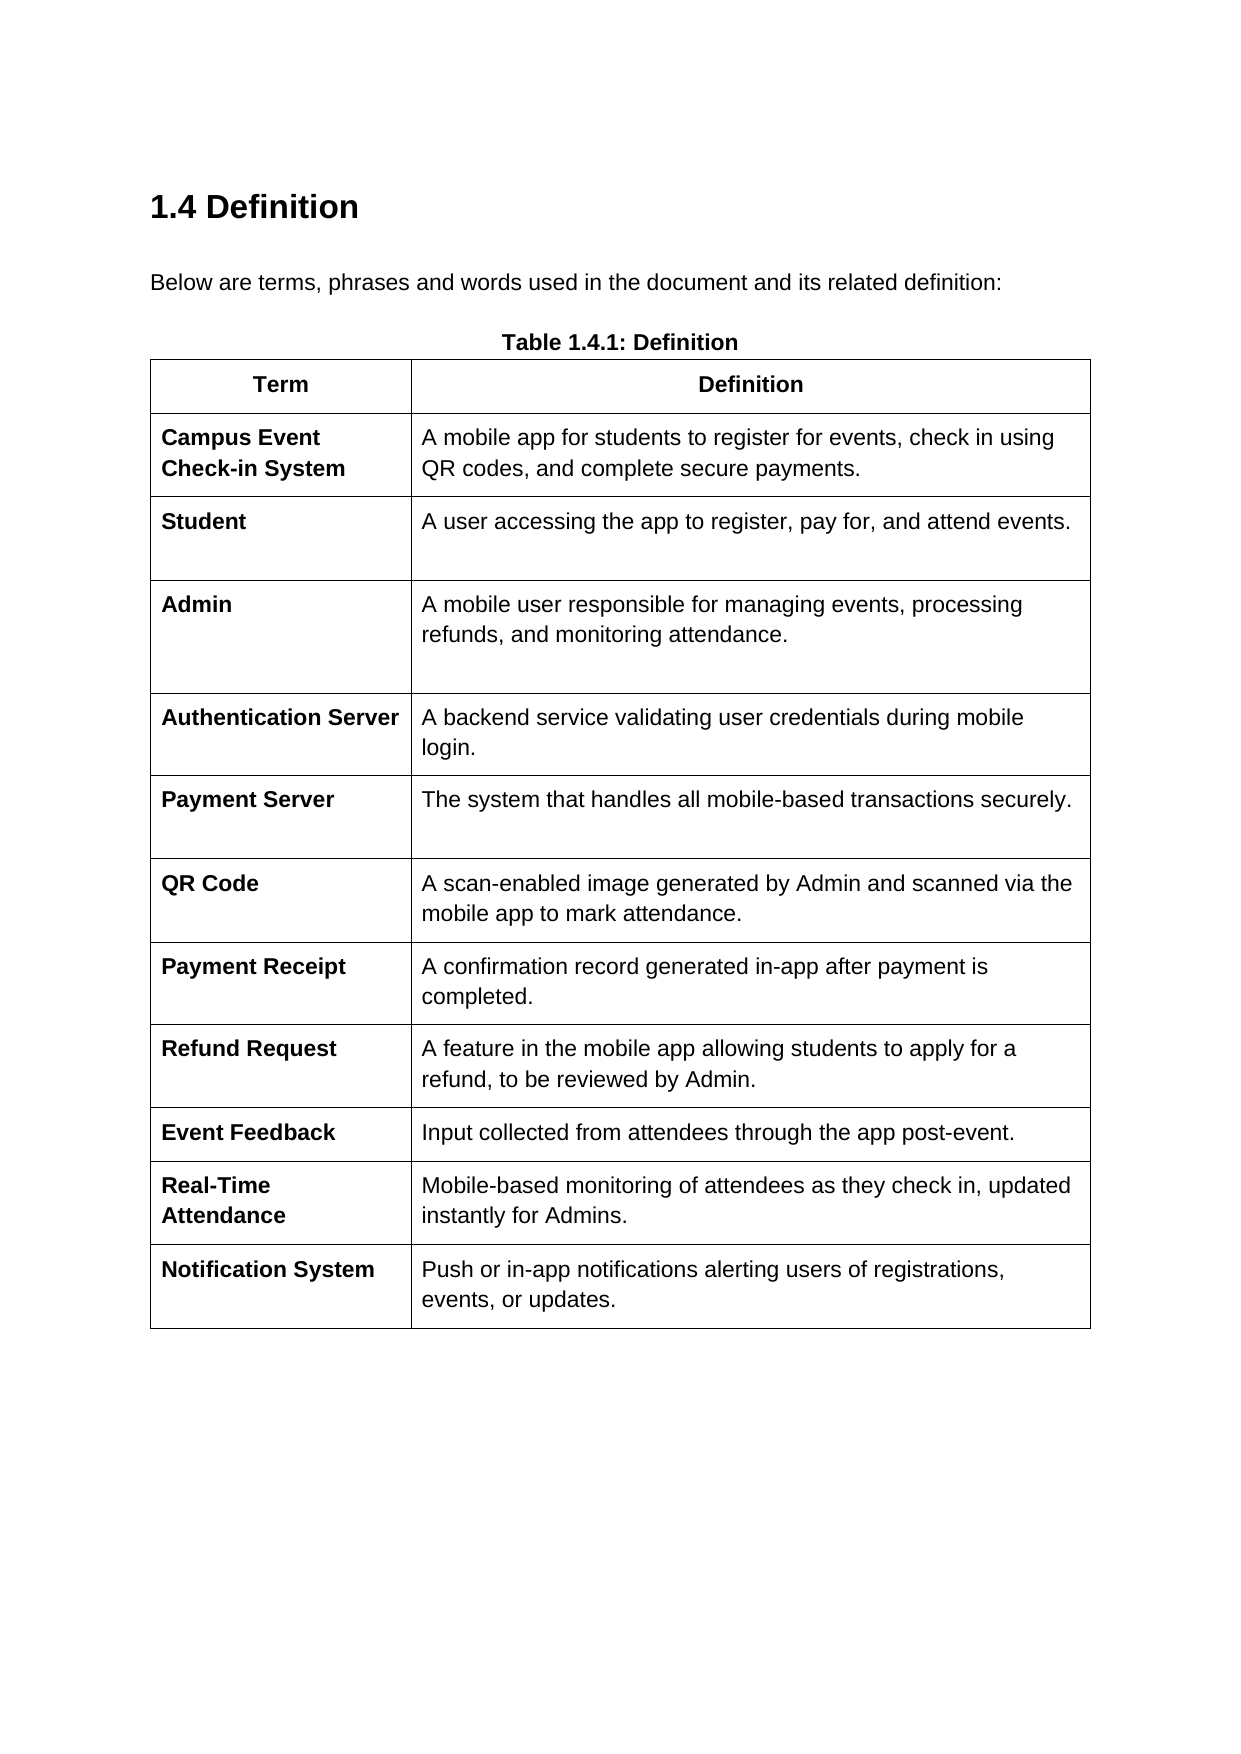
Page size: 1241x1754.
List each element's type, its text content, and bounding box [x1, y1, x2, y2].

table_cell The system that handles all mobile-based transactions securely. [412, 776, 1090, 858]
table_cell Payment Server [151, 776, 411, 858]
table_cell Push or in-app notifications alerting users of registrations, events, or updates. [412, 1245, 1090, 1327]
table_cell A confirmation record generated in-app after payment is completed. [412, 943, 1090, 1024]
table_cell Mobile-based monitoring of attendees as they check in, updated instantly for Admins. [412, 1162, 1090, 1244]
table_cell A user accessing the app to register, pay for, and attend events. [412, 497, 1090, 579]
table_cell A scan-enabled image generated by Admin and scanned via the mobile app to mark attendance. [412, 859, 1090, 942]
subtitle 1.4 Definition [150, 187, 1090, 226]
table_header Term [151, 360, 411, 413]
table_cell A feature in the mobile app allowing students to apply for a refund, to be reviewed by Admin. [412, 1025, 1090, 1107]
table_header Definition [412, 360, 1090, 413]
table_cell Student [151, 497, 411, 579]
table_cell Authentication Server [151, 694, 411, 775]
table_cell Refund Request [151, 1025, 411, 1107]
table_cell A mobile user responsible for managing events, processing refunds, and monitoring attendance. [412, 581, 1090, 693]
table_cell Notification System [151, 1245, 411, 1327]
table_cell Campus Event Check-in System [151, 414, 411, 496]
table_cell Real-Time Attendance [151, 1162, 411, 1244]
text Below are terms, phrases and words used in the document and its related definition: [150, 269, 1090, 295]
table_cell Admin [151, 581, 411, 693]
text Table 1.4.1: Definition [150, 329, 1090, 355]
table_cell QR Code [151, 859, 411, 942]
table_cell A mobile app for students to register for events, check in using QR codes, and complete secure payments. [412, 414, 1090, 496]
table_cell Input collected from attendees through the app post-event. [412, 1108, 1090, 1161]
table_cell Payment Receipt [151, 943, 411, 1024]
table_cell Event Feedback [151, 1108, 411, 1161]
table_cell A backend service validating user credentials during mobile login. [412, 694, 1090, 775]
